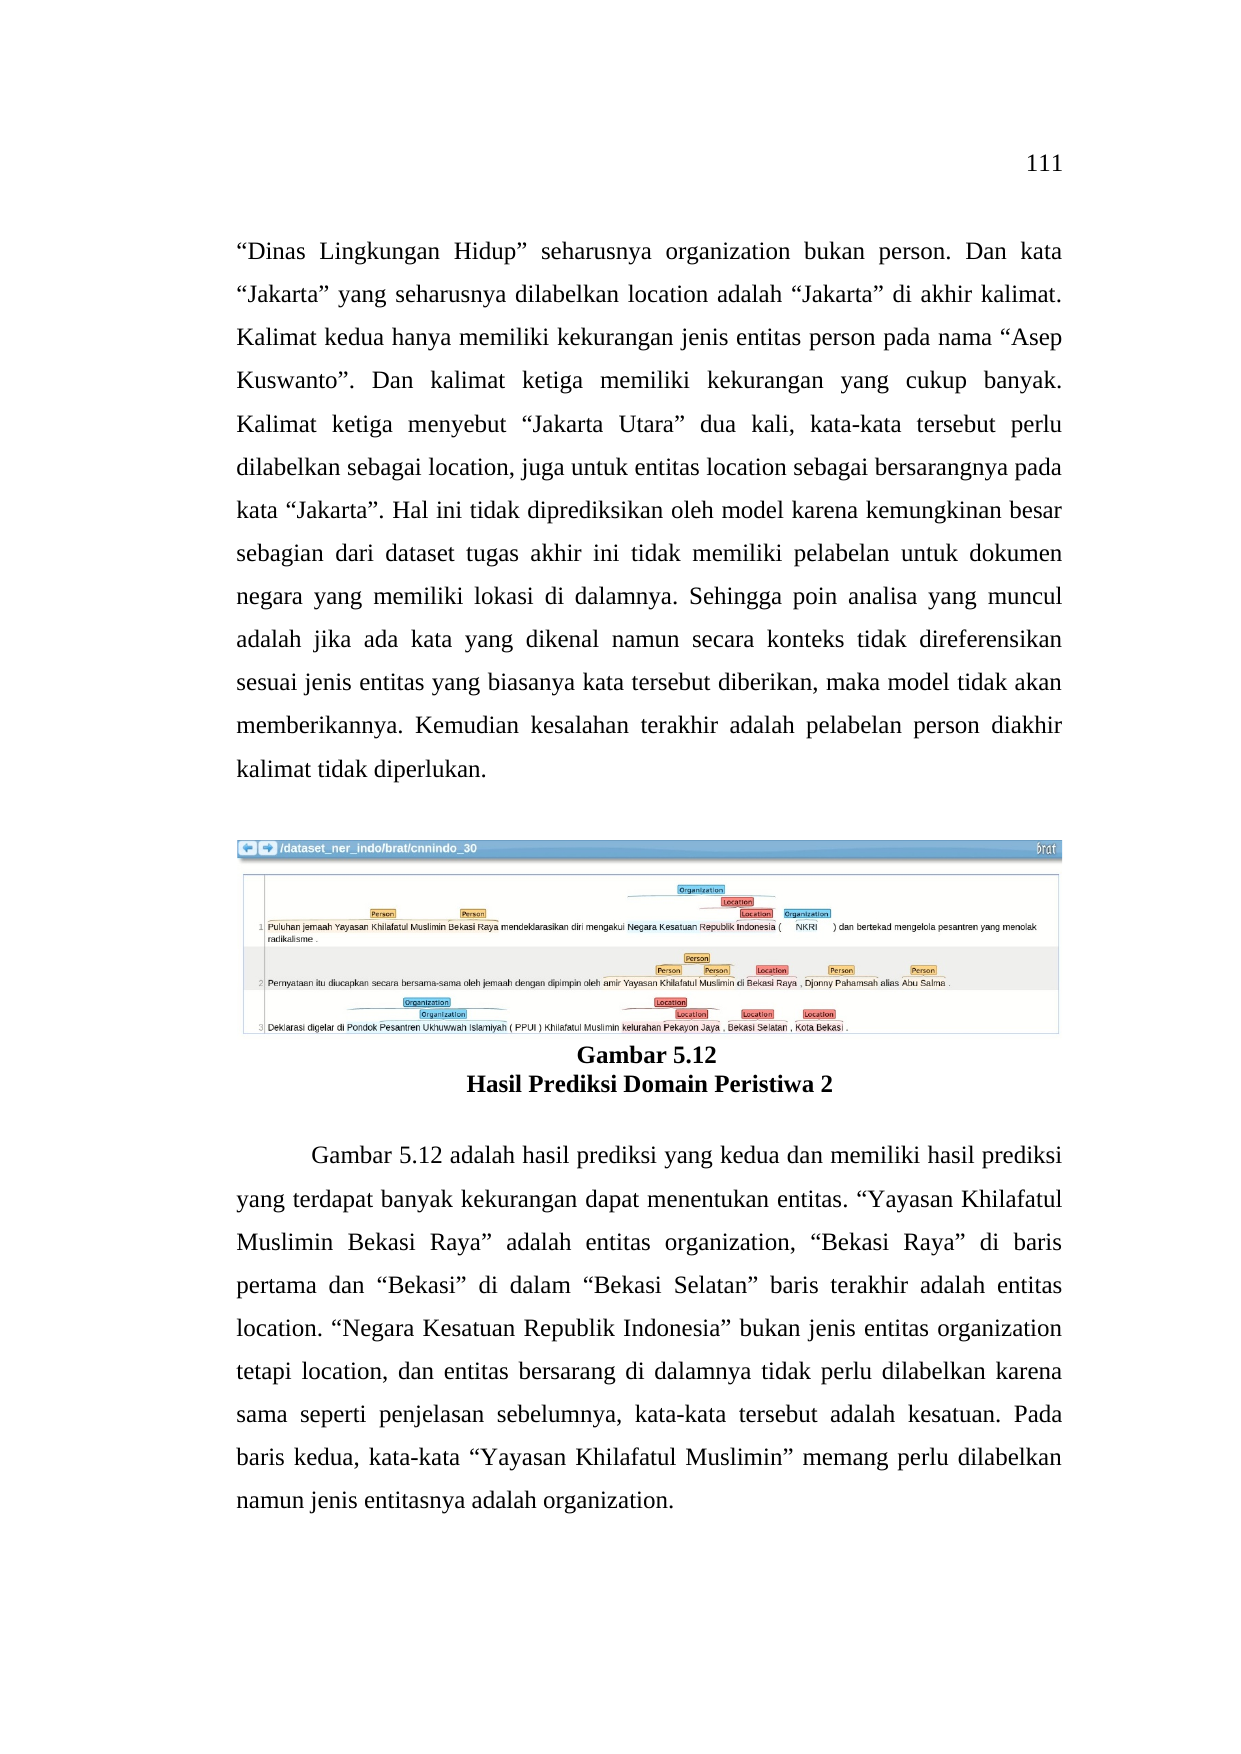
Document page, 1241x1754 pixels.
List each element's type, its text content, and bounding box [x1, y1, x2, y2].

text Gambar 5.12 adalah hasil prediksi yang kedua dan memiliki hasil prediksi yang terdapat banyak kekurangan dapat menentukan entitas. “Yayasan Khilafatul Muslimin Bekasi Raya” adalah entitas organization, “Bekasi Raya” di baris pertama dan “Bekasi” di dalam “Bekasi Selatan” baris terakhir adalah entitas location. “Negara Kesatuan Republik Indonesia” bukan jenis entitas organization tetapi location, dan entitas bersarang di dalamnya tidak perlu dilabelkan karena sama seperti penjelasan sebelumnya, kata-kata tersebut adalah kesatuan. Pada baris kedua, kata-kata “Yayasan Khilafatul Muslimin” memang perlu dilabelkan namun jenis entitasnya adalah organization. [236, 1141, 1063, 1514]
text Gambar 5.12 Hasil Prediksi Domain Peristiwa 2 [236, 1040, 1063, 1097]
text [236, 236, 1063, 782]
picture [237, 840, 1063, 1040]
